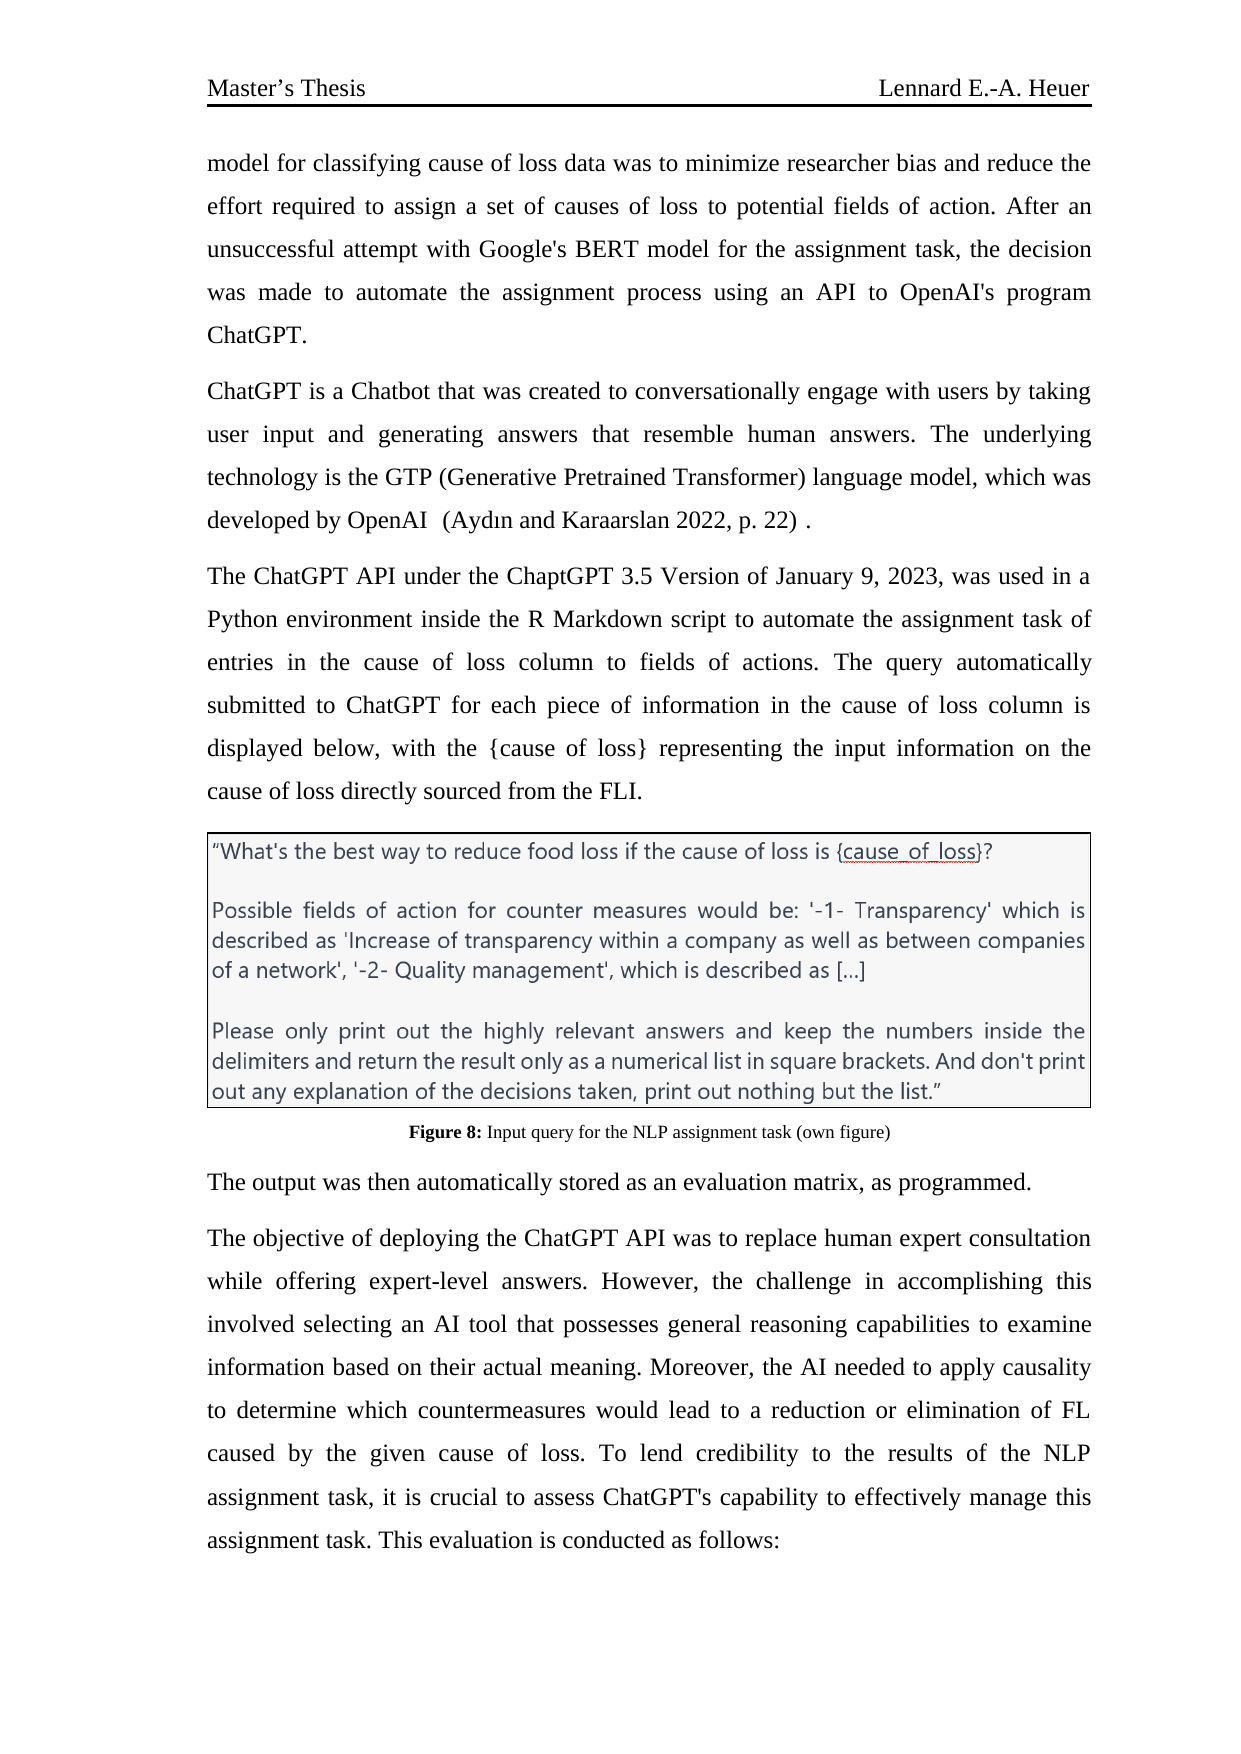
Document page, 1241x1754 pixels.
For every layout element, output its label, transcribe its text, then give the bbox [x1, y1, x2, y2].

picture [208, 834, 1090, 1107]
text ChatGPT is a Chatbot that was created to conversationally engage with users by taking user input and generating answers that resemble human answers. The underlying technology is the GTP (Generative Pretrained Transformer) language model, which was developed by OpenAI . [207, 376, 1092, 534]
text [207, 148, 1092, 349]
text The ChatGPT API under the ChaptGPT 3.5 Version of January 9, 2023, was used in a Python environment inside the R Markdown script to automate the assignment task of entries in the cause of loss column to fields of actions. The query automatically submitted to ChatGPT for each piece of information in the cause of loss column is displayed below, with the {cause of loss} representing the input information on the cause of loss directly sourced from the FLI. [207, 561, 1092, 805]
text The objective of deploying the ChatGPT API was to replace human expert consultation while offering expert-level answers. However, the challenge in accomplishing this involved selecting an AI tool that possesses general reasoning capabilities to examine information based on their actual meaning. Moreover, the AI needed to apply causality to determine which countermeasures would lead to a reduction or elimination of FL caused by the given cause of loss. To lend credibility to the results of the NLP assignment task, it is crucial to assess ChatGPT's capability to effectively manage this assignment task. This evaluation is conducted as follows: [207, 1223, 1092, 1553]
text The output was then automatically stored as an evaluation matrix, as programmed. [207, 1167, 1092, 1196]
subtitle Figure 8: Input query for the NLP assignment task (own figure) [207, 1121, 1092, 1142]
